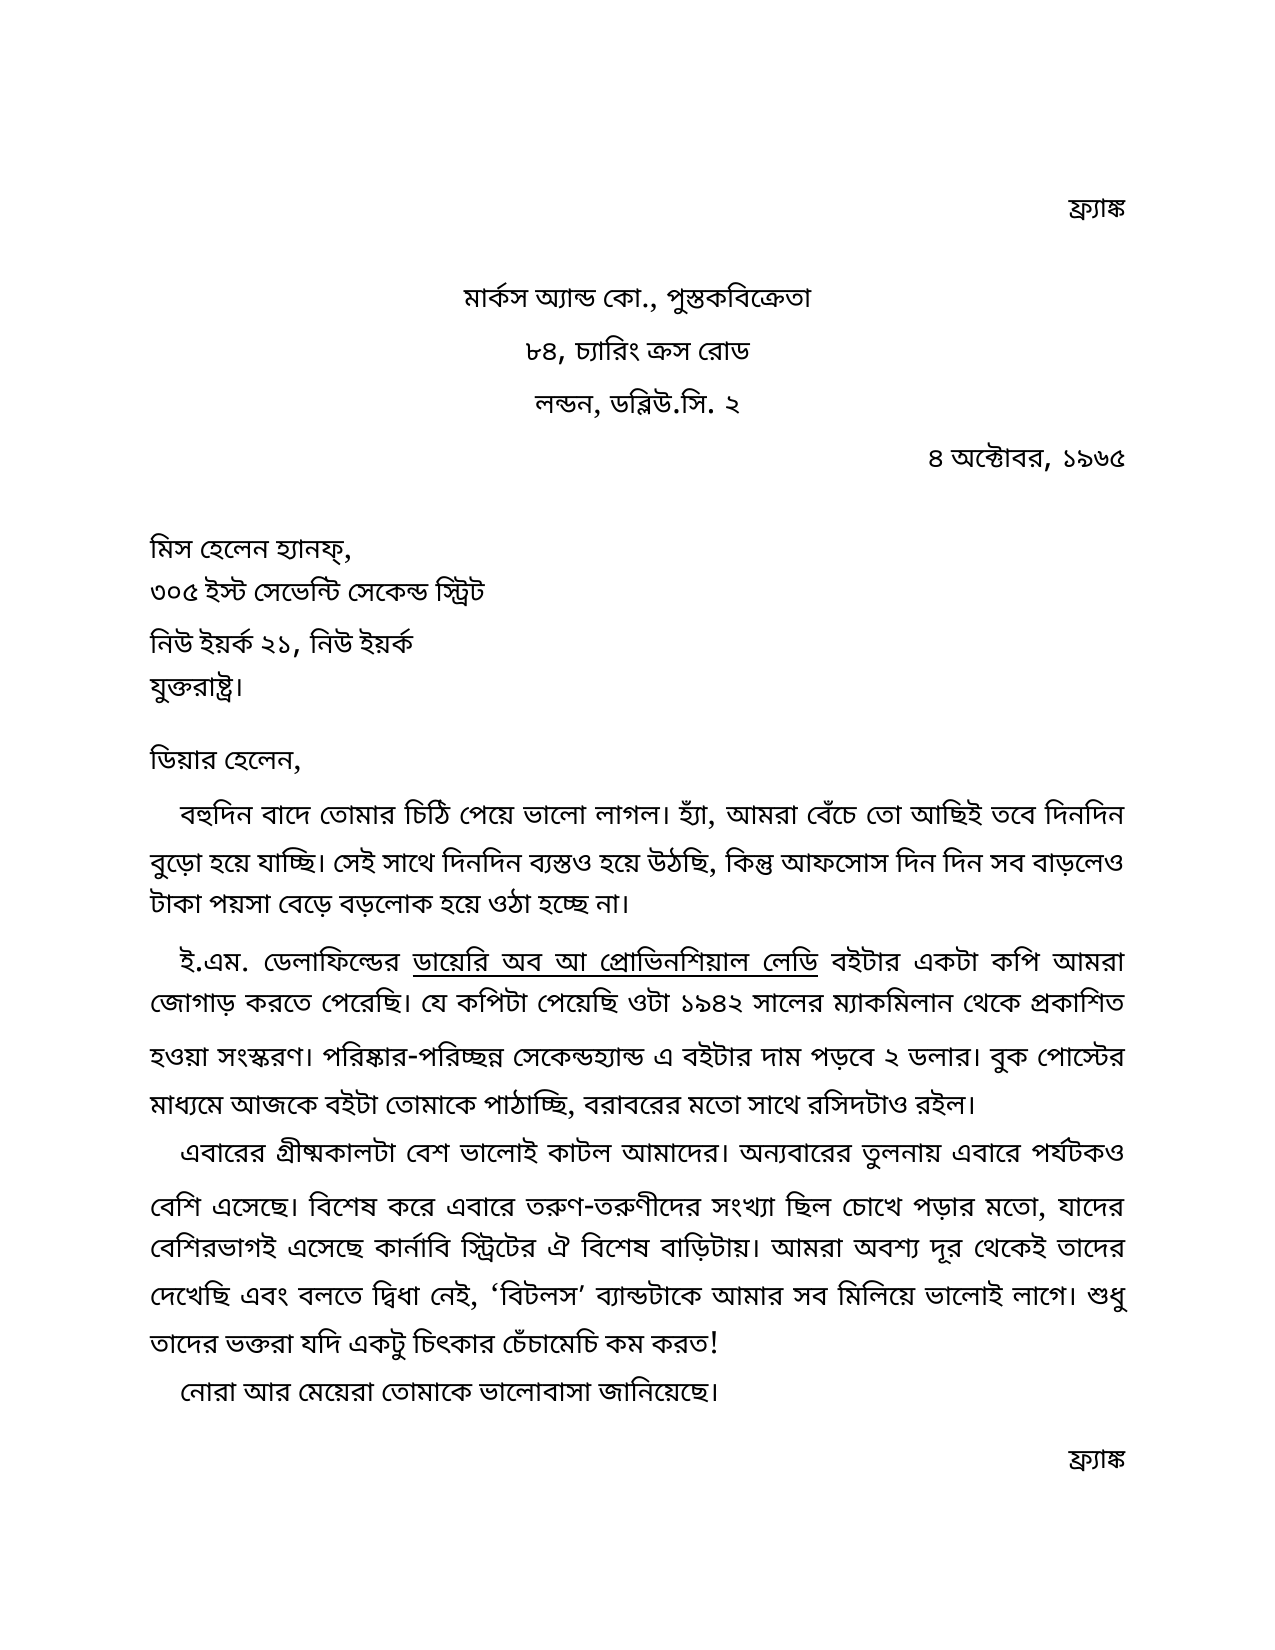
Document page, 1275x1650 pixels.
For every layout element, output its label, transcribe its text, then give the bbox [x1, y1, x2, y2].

text ৪ অক্টোবর, ১৯৬৫ [150, 432, 1125, 478]
text ৮৪, চ্যারিং ক্রস রোড [150, 324, 1125, 371]
text লন্ডন, ডব্লিউ.সি. ২ [150, 378, 1125, 425]
text যুক্তরাষ্ট্র। [150, 671, 1125, 707]
text ফ্র্যাঙ্ক [150, 1444, 1125, 1480]
text ৩০৫ ইস্ট সেভেন্টি সেকেন্ড স্ট্রিট [150, 576, 1125, 612]
text এবারের গ্রীষ্মকালটা বেশ ভালোই কাটল আমাদের। অন্যবারের তুলনায় এবারে পর্যটকও বেশি এসেছে। বিশেষ করে এবারে তরুণ-তরুণীদের সংখ্যা ছিল চোখে পড়ার মতো, যাদের বেশিরভাগই এসেছে কার্নাবি স্ট্রিটের ঐ বিশেষ বাড়িটায়। আমরা অবশ্য দূর থেকেই তাদের দেখেছি এবং বলতে দ্বিধা নেই, ‘বিটলস’ ব্যান্ডটাকে আমার সব মিলিয়ে ভালোই লাগে। শুধু তাদের ভক্তরা যদি একটু চিৎকার চেঁচামেচি কম করত! [150, 1138, 1125, 1364]
text মিস হেলেন হ্যানফ্, [150, 528, 1125, 570]
text মার্কস অ্যান্ড কো., পুস্তকবিক্রেতা [150, 276, 1125, 318]
text ডিয়ার হেলেন, [150, 738, 1125, 781]
text নোরা আর মেয়েরা তোমাকে ভালোবাসা জানিয়েছে। [150, 1377, 1125, 1413]
text ই.এম. ডেলাফিল্ডের ডায়েরি অব আ প্রোভিনশিয়াল লেডি বইটার একটা কপি আমরা জোগাড় করতে পেরেছি। যে কপিটা পেয়েছি ওটা ১৯৪২ সালের ম্যাকমিলান থেকে প্রকাশিত হওয়া সংস্করণ। পরিষ্কার-পরিচ্ছন্ন সেকেন্ডহ্যান্ড এ বইটার দাম পড়বে ২ ডলার। বুক পোস্টের মাধ্যমে আজকে বইটা তোমাকে পাঠাচ্ছি, বরাবরের মতো সাথে রসিদটাও রইল। [150, 936, 1125, 1125]
text ফ্র্যাঙ্ক [150, 192, 1125, 228]
text নিউ ইয়র্ক ২১, নিউ ইয়র্ক [150, 617, 1125, 664]
text বহুদিন বাদে তোমার চিঠি পেয়ে ভালো লাগল। হ্যাঁ, আমরা বেঁচে তো আছিই তবে দিনদিন বুড়ো হয়ে যাচ্ছি। সেই সাথে দিনদিন ব্যস্তও হয়ে উঠছি, কিন্তু আফসোস দিন দিন সব বাড়লেও টাকা পয়সা বেড়ে বড়লোক হয়ে ওঠা হচ্ছে না। [150, 793, 1125, 924]
